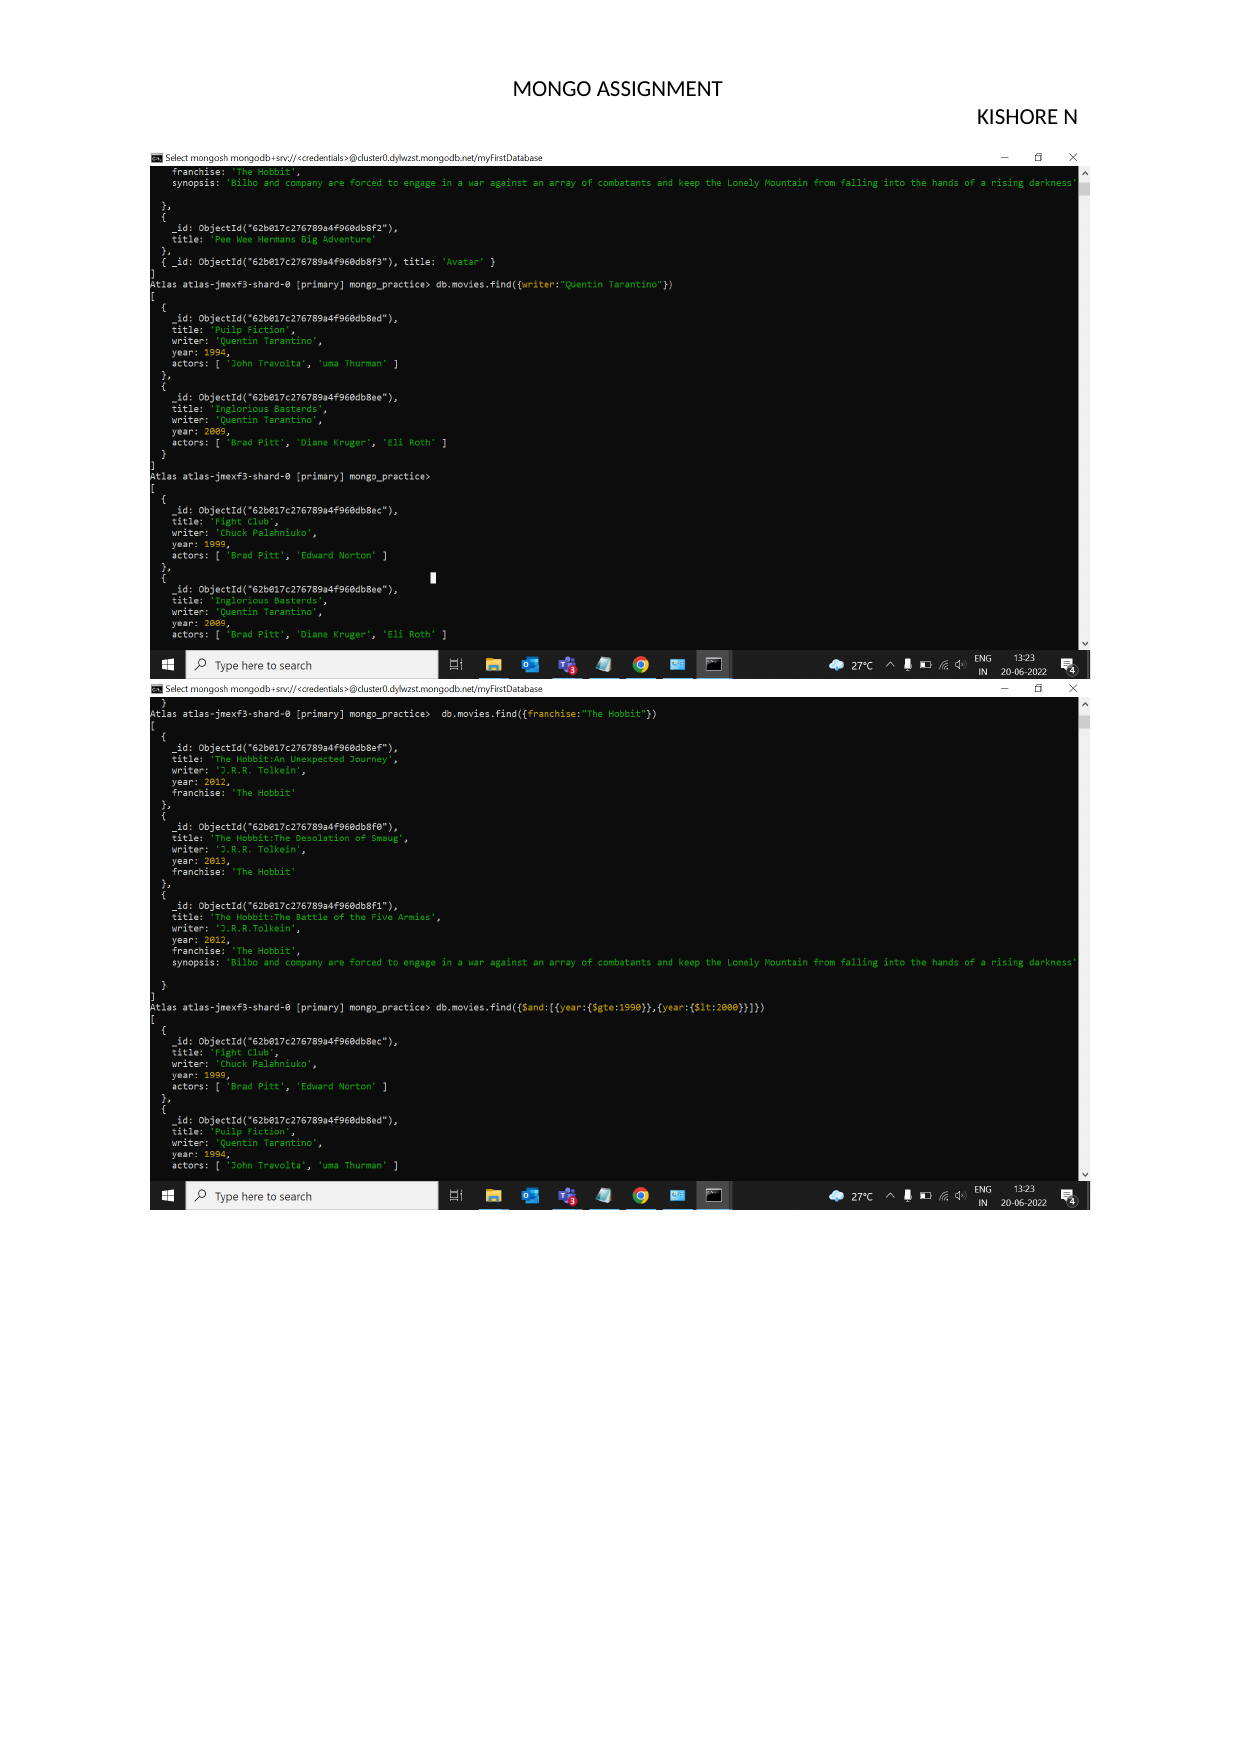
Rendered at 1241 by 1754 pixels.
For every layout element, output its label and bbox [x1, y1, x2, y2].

picture [150, 681, 1091, 1210]
picture [150, 150, 1091, 679]
